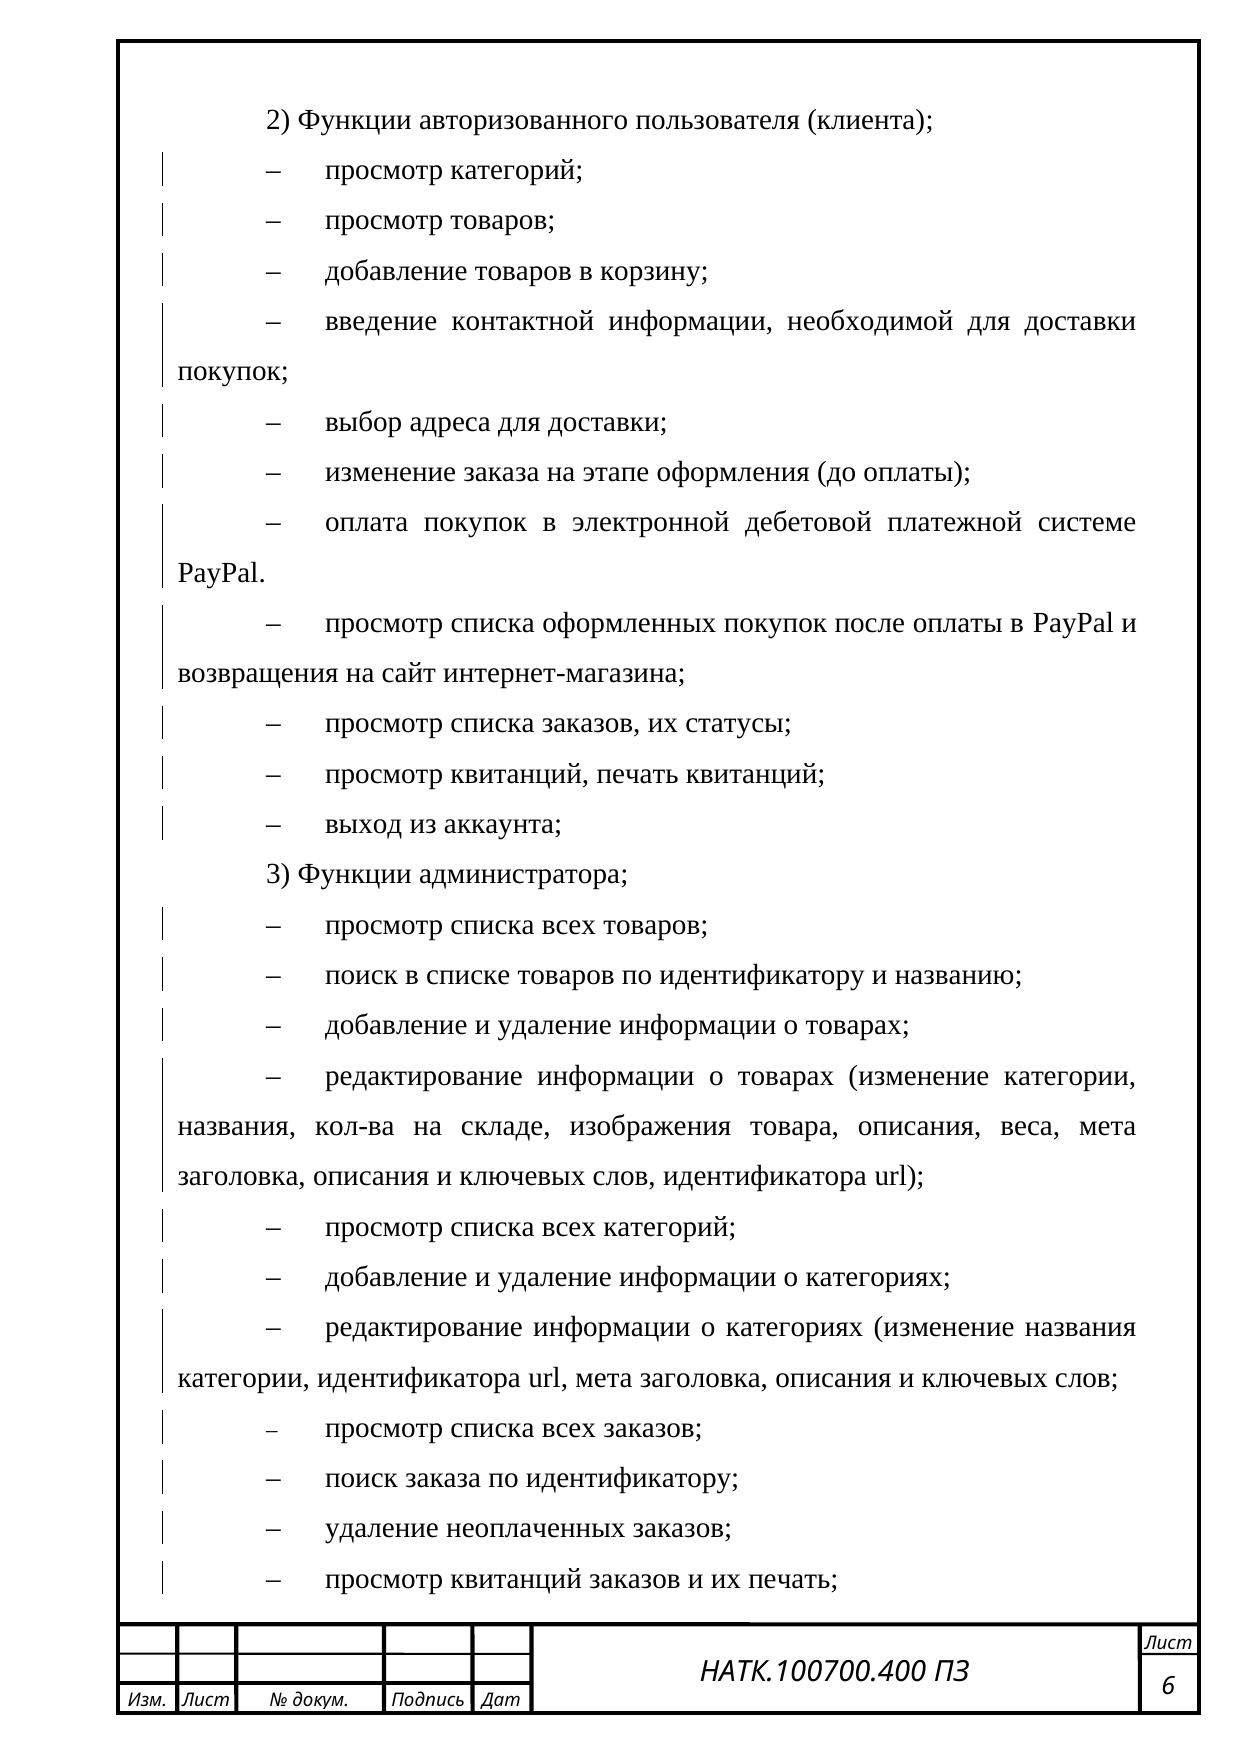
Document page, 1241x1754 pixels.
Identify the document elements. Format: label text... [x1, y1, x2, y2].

text 2) Функции авторизованного пользователя (клиента); [177, 102, 1137, 135]
list добавление товаров в корзину; [177, 253, 1137, 286]
list просмотр товаров; [177, 202, 1137, 236]
list поиск в списке товаров по идентификатору и названию; [177, 957, 1137, 991]
list выход из аккаунта; [177, 806, 1137, 840]
list добавление и удаление информации о категориях; [177, 1259, 1137, 1293]
list просмотр категорий; [177, 152, 1137, 186]
list просмотр списка всех товаров; [177, 907, 1137, 940]
list просмотр квитанций, печать квитанций; [177, 756, 1137, 789]
text 3) Функции администратора; [177, 857, 1137, 890]
list редактирование информации о товарах (изменение категории, названия, кол-ва на складе, изображения товара, описания, веса, мета заголовка, описания и ключевых слов, идентификатора url); [177, 1058, 1137, 1192]
list добавление и удаление информации о товарах; [177, 1007, 1137, 1041]
list просмотр списка оформленных покупок после оплаты в PayPal и возвращения на сайт интернет-магазина; [177, 605, 1137, 689]
list редактирование информации о категориях (изменение названия категории, идентификатора url, мета заголовка, описания и ключевых слов; [177, 1309, 1137, 1393]
list оплата покупок в электронной дебетовой платежной системе PayPal. [177, 504, 1137, 588]
list просмотр списка всех категорий; [177, 1209, 1137, 1242]
list удаление неоплаченных заказов; [177, 1511, 1137, 1544]
list просмотр списка всех заказов; [177, 1410, 1137, 1443]
list введение контактной информации, необходимой для доставки покупок; [177, 303, 1137, 387]
list поиск заказа по идентификатору; [177, 1460, 1137, 1494]
list просмотр списка заказов, их статусы; [177, 706, 1137, 739]
list просмотр квитанций заказов и их печать; [177, 1561, 1137, 1594]
list выбор адреса для доставки; [177, 404, 1137, 437]
list изменение заказа на этапе оформления (до оплаты); [177, 454, 1137, 488]
